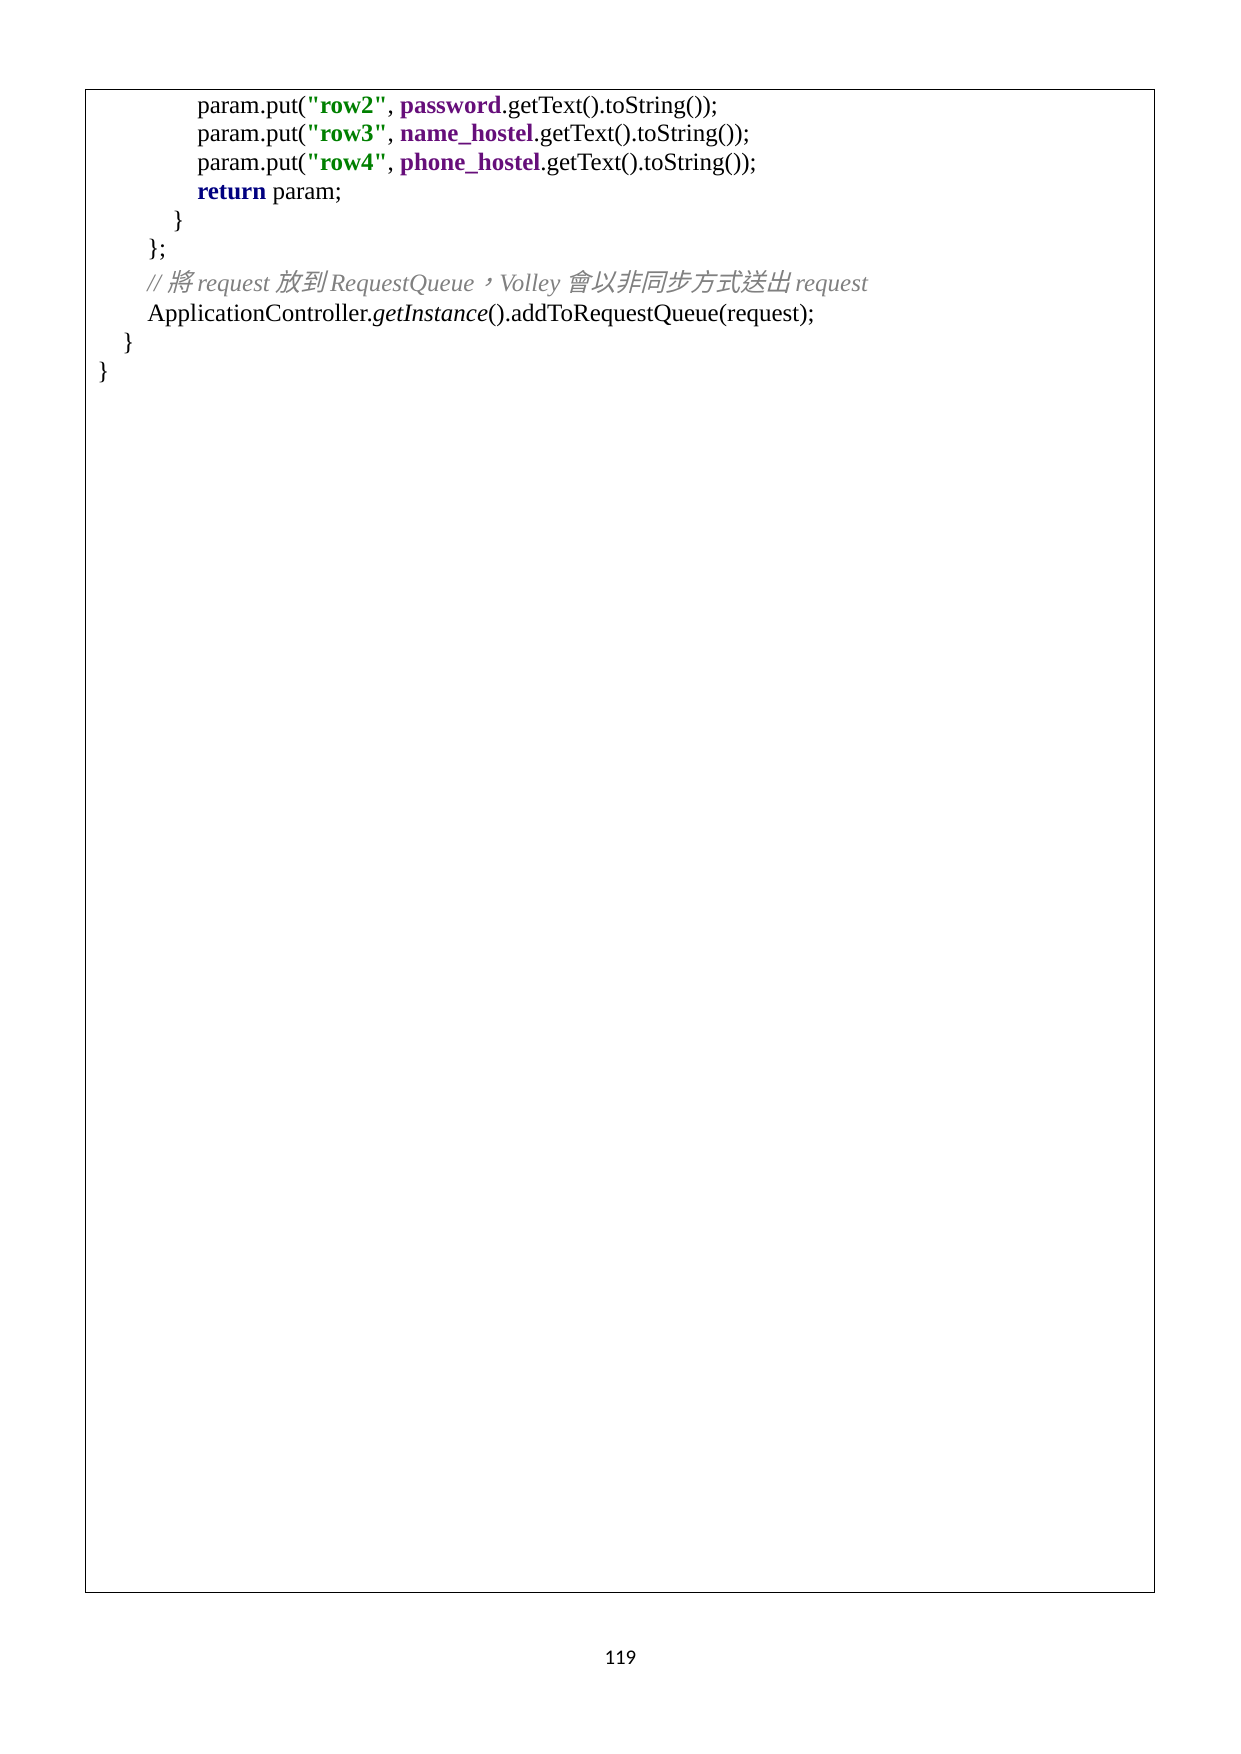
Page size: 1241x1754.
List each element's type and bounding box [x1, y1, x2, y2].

table_cell [86, 90, 1154, 1592]
